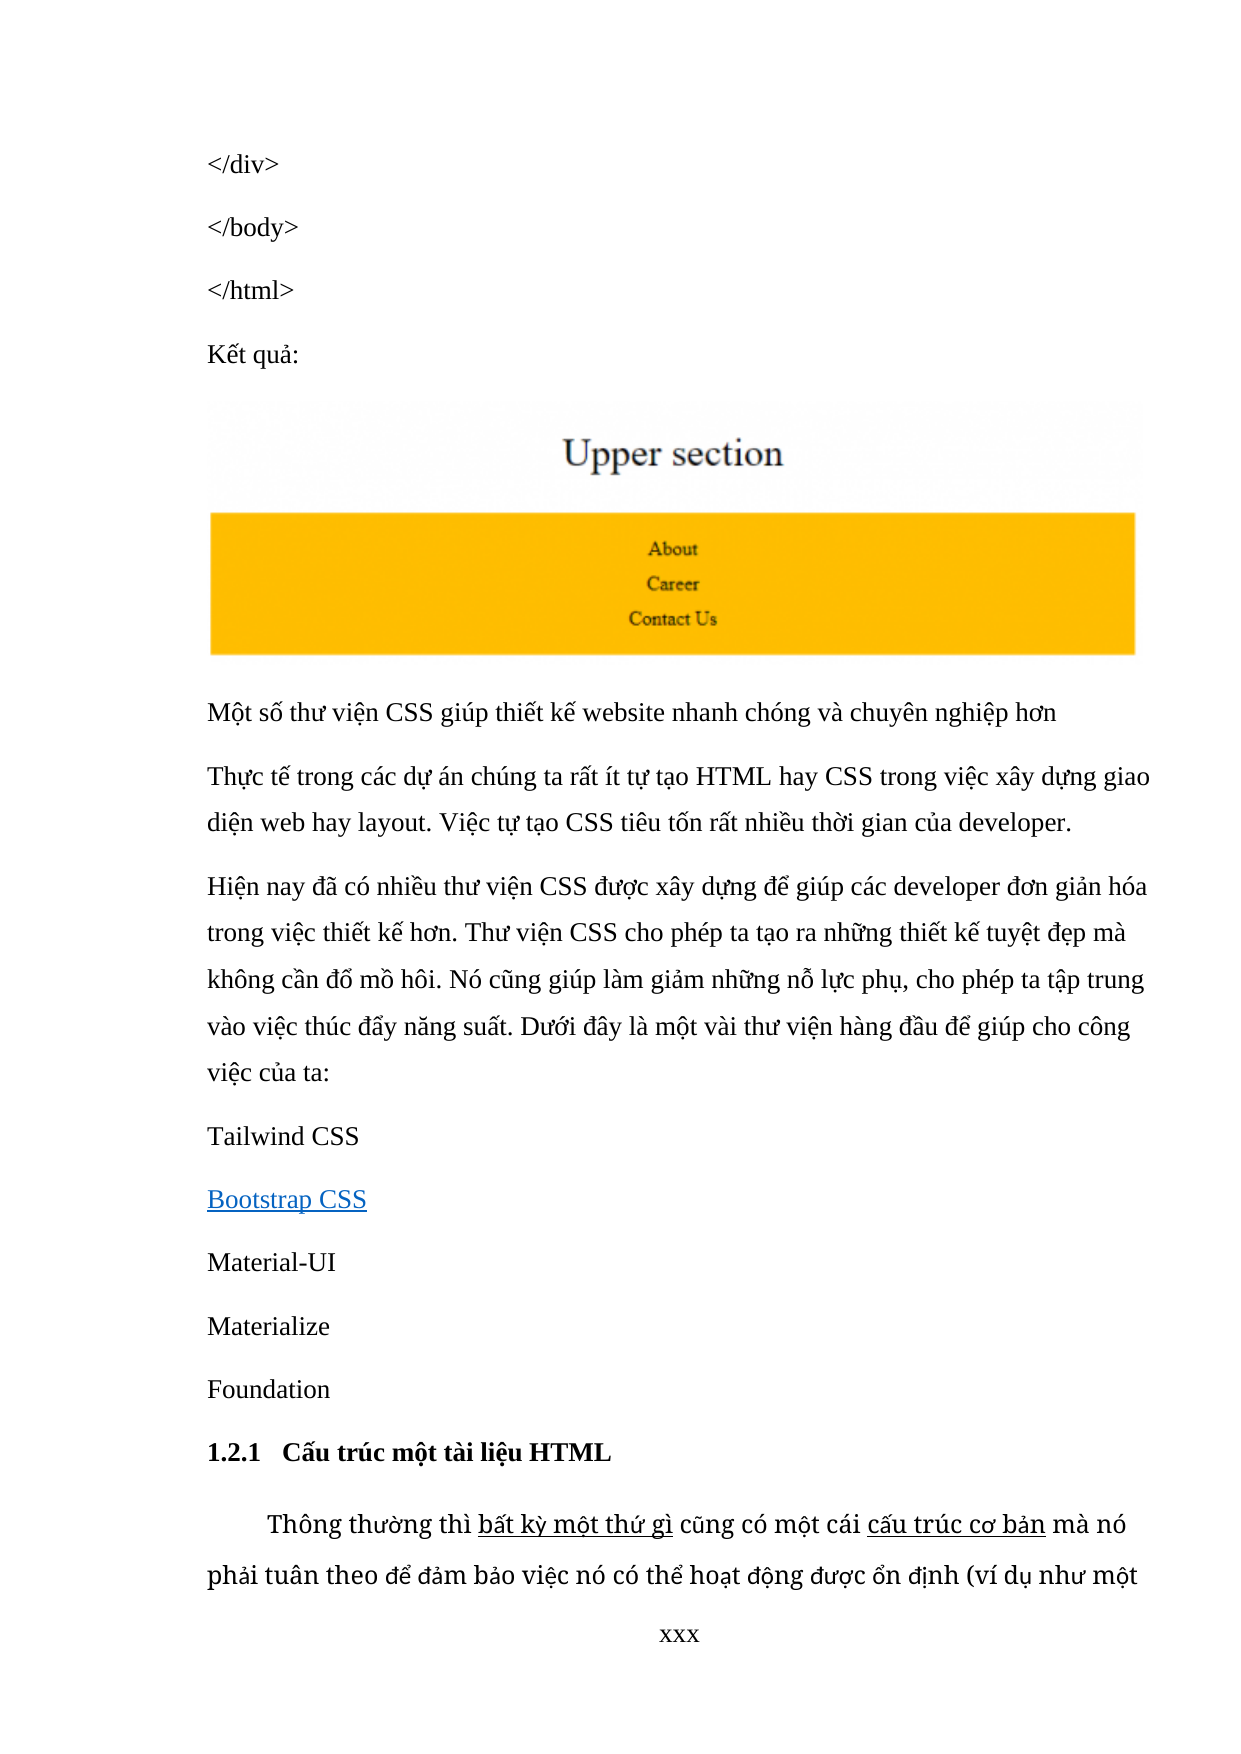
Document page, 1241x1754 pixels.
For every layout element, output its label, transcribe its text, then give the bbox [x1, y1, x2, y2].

text </div> [207, 148, 1152, 179]
text Hiện nay đã có nhiều thư viện CSS được xây dựng để giúp các developer đơn giản hóa trong việc thiết kế hơn. Thư viện CSS cho phép ta tạo ra những thiết kế tuyệt đẹp mà không cần đổ mồ hôi. Nó cũng giúp làm giảm những nỗ lực phụ, cho phép ta tập trung vào việc thúc đẩy năng suất. Dưới đây là một vài thư viện hàng đầu để giúp cho công việc của ta: [207, 870, 1152, 1088]
text </body> [207, 211, 1152, 242]
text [207, 1507, 1152, 1592]
text Material-UI [207, 1247, 1152, 1278]
text Bootstrap CSS [207, 1183, 1152, 1214]
text Thực tế trong các dự án chúng ta rất ít tự tạo HTML hay CSS trong việc xây dựng giao diện web hay layout. Việc tự tạo CSS tiêu tốn rất nhiều thời gian của developer. [207, 760, 1152, 838]
picture [206, 401, 1144, 665]
text Kết quả: [207, 338, 1152, 369]
text Materialize [207, 1310, 1152, 1341]
text Một số thư viện CSS giúp thiết kế website nhanh chóng và chuyên nghiệp hơn [207, 697, 1152, 728]
subtitle Cấu trúc một tài liệu HTML [207, 1437, 1152, 1468]
text Foundation [207, 1373, 1152, 1404]
text </html> [207, 274, 1152, 306]
text Tailwind CSS [207, 1120, 1152, 1151]
